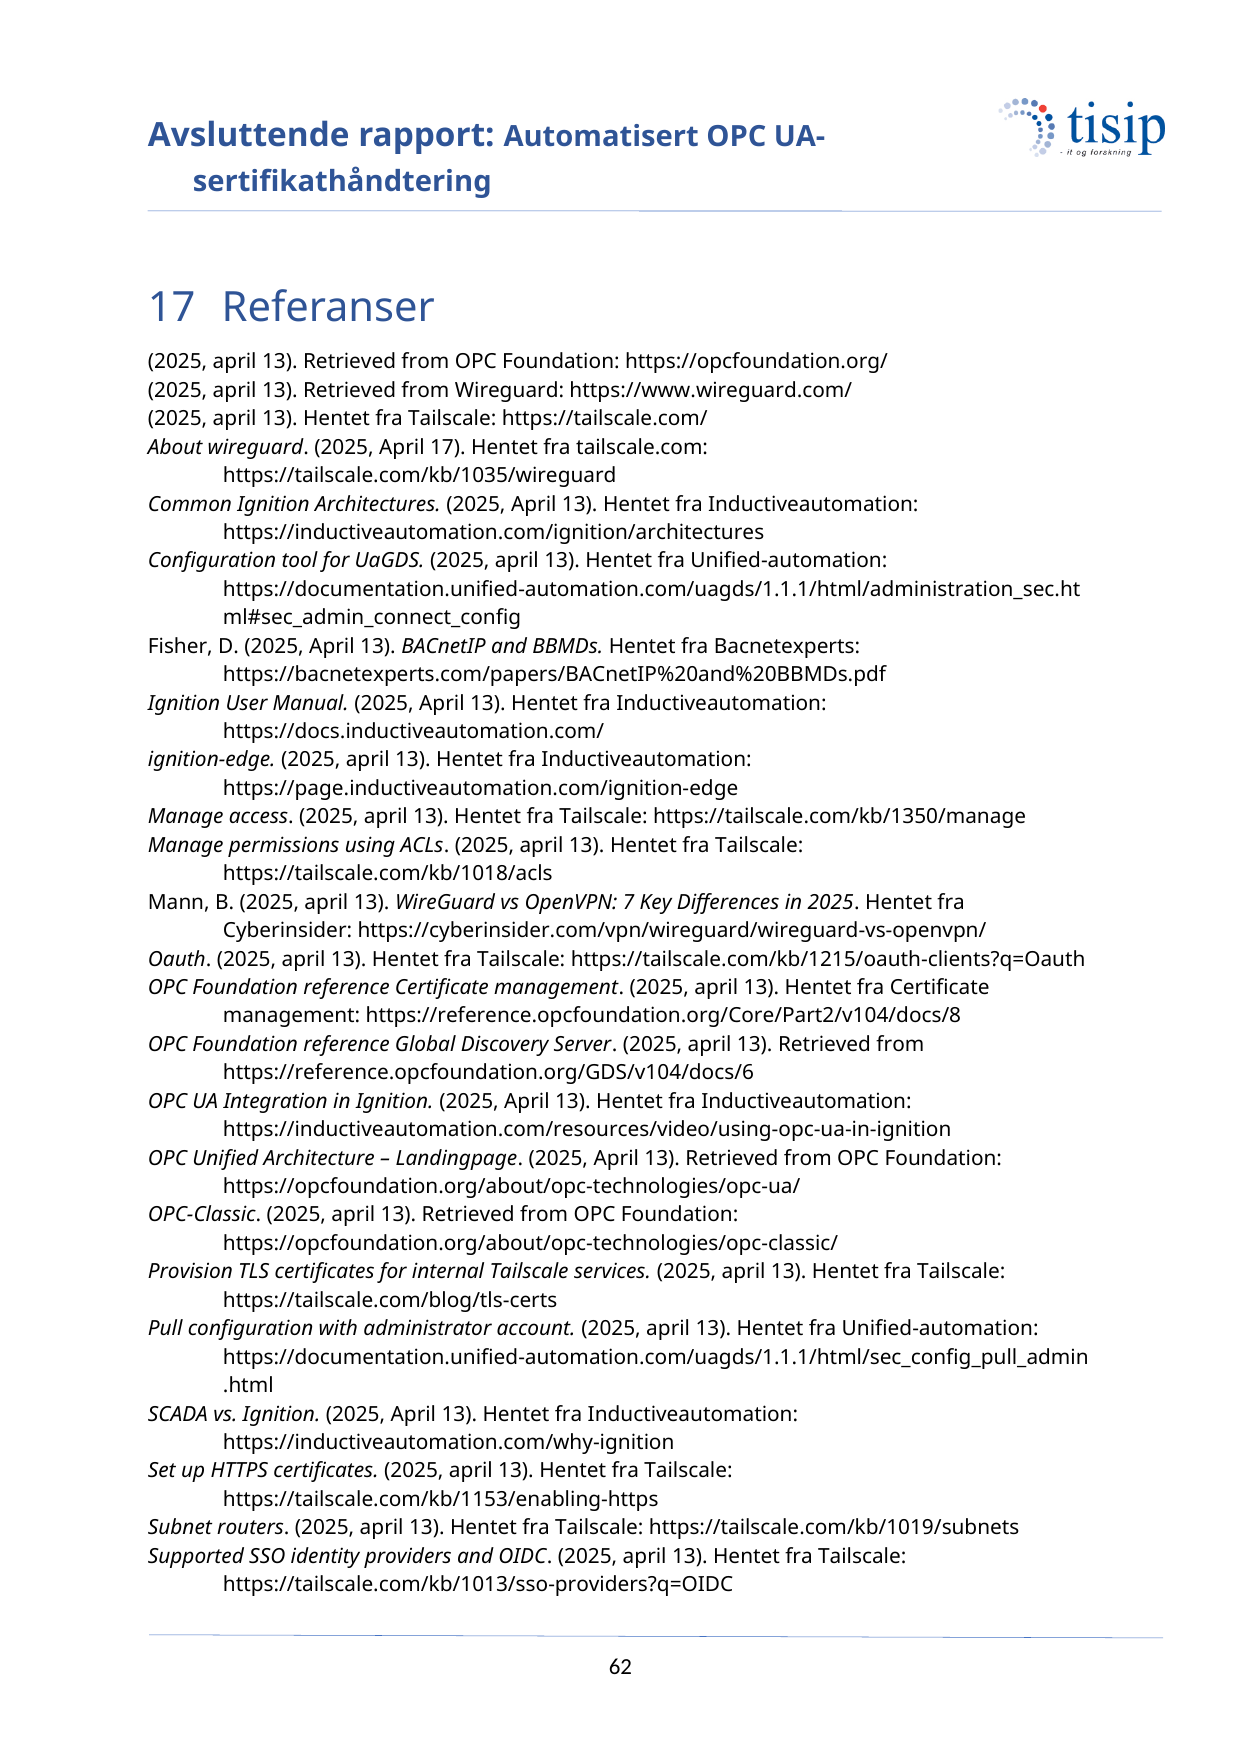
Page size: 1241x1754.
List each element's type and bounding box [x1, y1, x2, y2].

picture [991, 92, 1169, 160]
